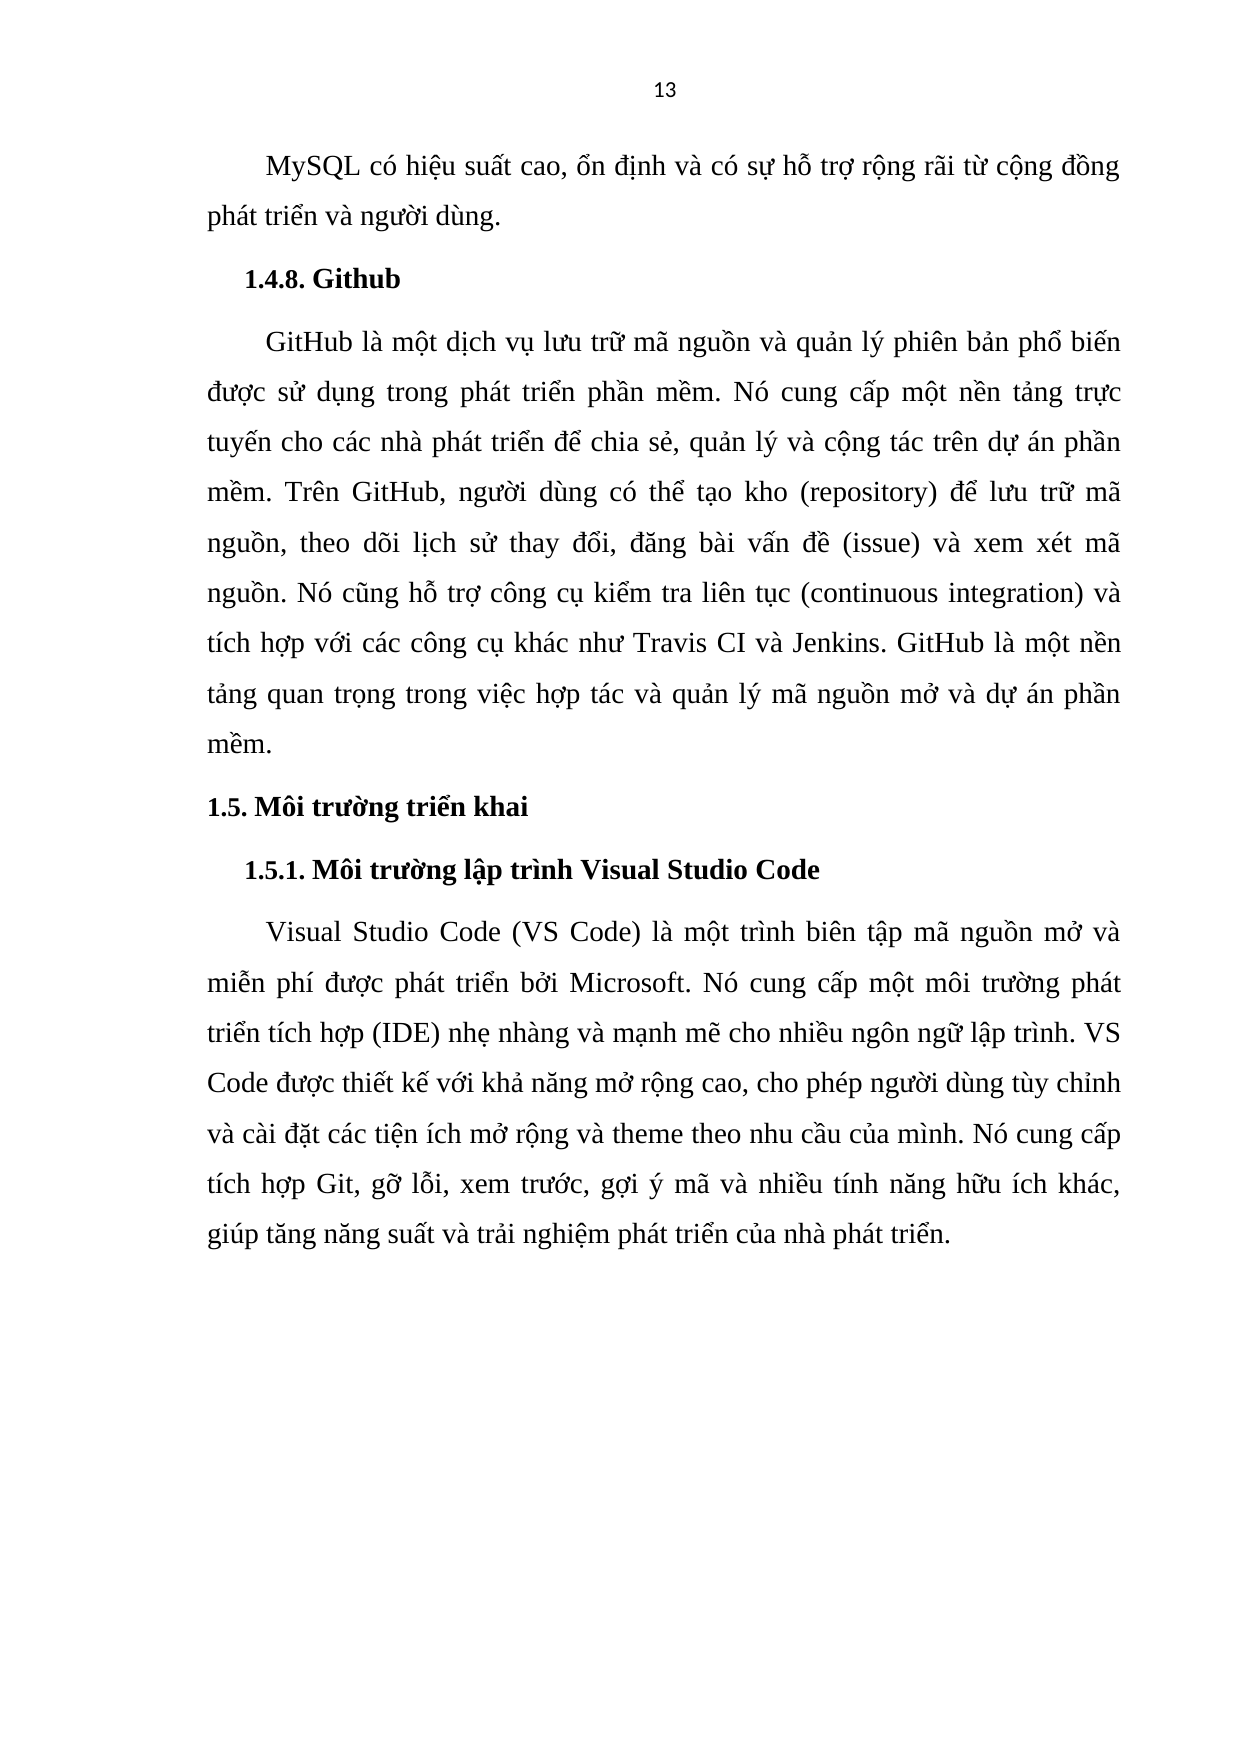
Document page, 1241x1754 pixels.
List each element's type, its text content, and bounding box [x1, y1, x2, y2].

text MySQL có hiệu suất cao, ổn định và có sự hỗ trợ rộng rãi từ cộng đồng phát triển và người dùng. [207, 148, 1122, 232]
subtitle Môi trường lập trình Visual Studio Code [237, 852, 1122, 885]
subtitle Github [237, 261, 1122, 294]
text Visual Studio Code (VS Code) là một trình biên tập mã nguồn mở và miễn phí được phát triển bởi Microsoft. Nó cung cấp một môi trường phát triển tích hợp (IDE) nhẹ nhàng và mạnh mẽ cho nhiều ngôn ngữ lập trình. VS Code được thiết kế với khả năng mở rộng cao, cho phép người dùng tùy chỉnh và cài đặt các tiện ích mở rộng và theme theo nhu cầu của mình. Nó cung cấp tích hợp Git, gỡ lỗi, xem trước, gợi ý mã và nhiều tính năng hữu ích khác, giúp tăng năng suất và trải nghiệm phát triển của nhà phát triển. [207, 914, 1122, 1250]
subtitle Môi trường triển khai [207, 789, 1122, 822]
text GitHub là một dịch vụ lưu trữ mã nguồn và quản lý phiên bản phổ biến được sử dụng trong phát triển phần mềm. Nó cung cấp một nền tảng trực tuyến cho các nhà phát triển để chia sẻ, quản lý và cộng tác trên dự án phần mềm. Trên GitHub, người dùng có thể tạo kho (repository) để lưu trữ mã nguồn, theo dõi lịch sử thay đổi, đăng bài vấn đề (issue) và xem xét mã nguồn. Nó cũng hỗ trợ công cụ kiểm tra liên tục (continuous integration) và tích hợp với các công cụ khác như Travis CI và Jenkins. GitHub là một nền tảng quan trọng trong việc hợp tác và quản lý mã nguồn mở và dự án phần mềm. [207, 324, 1122, 760]
